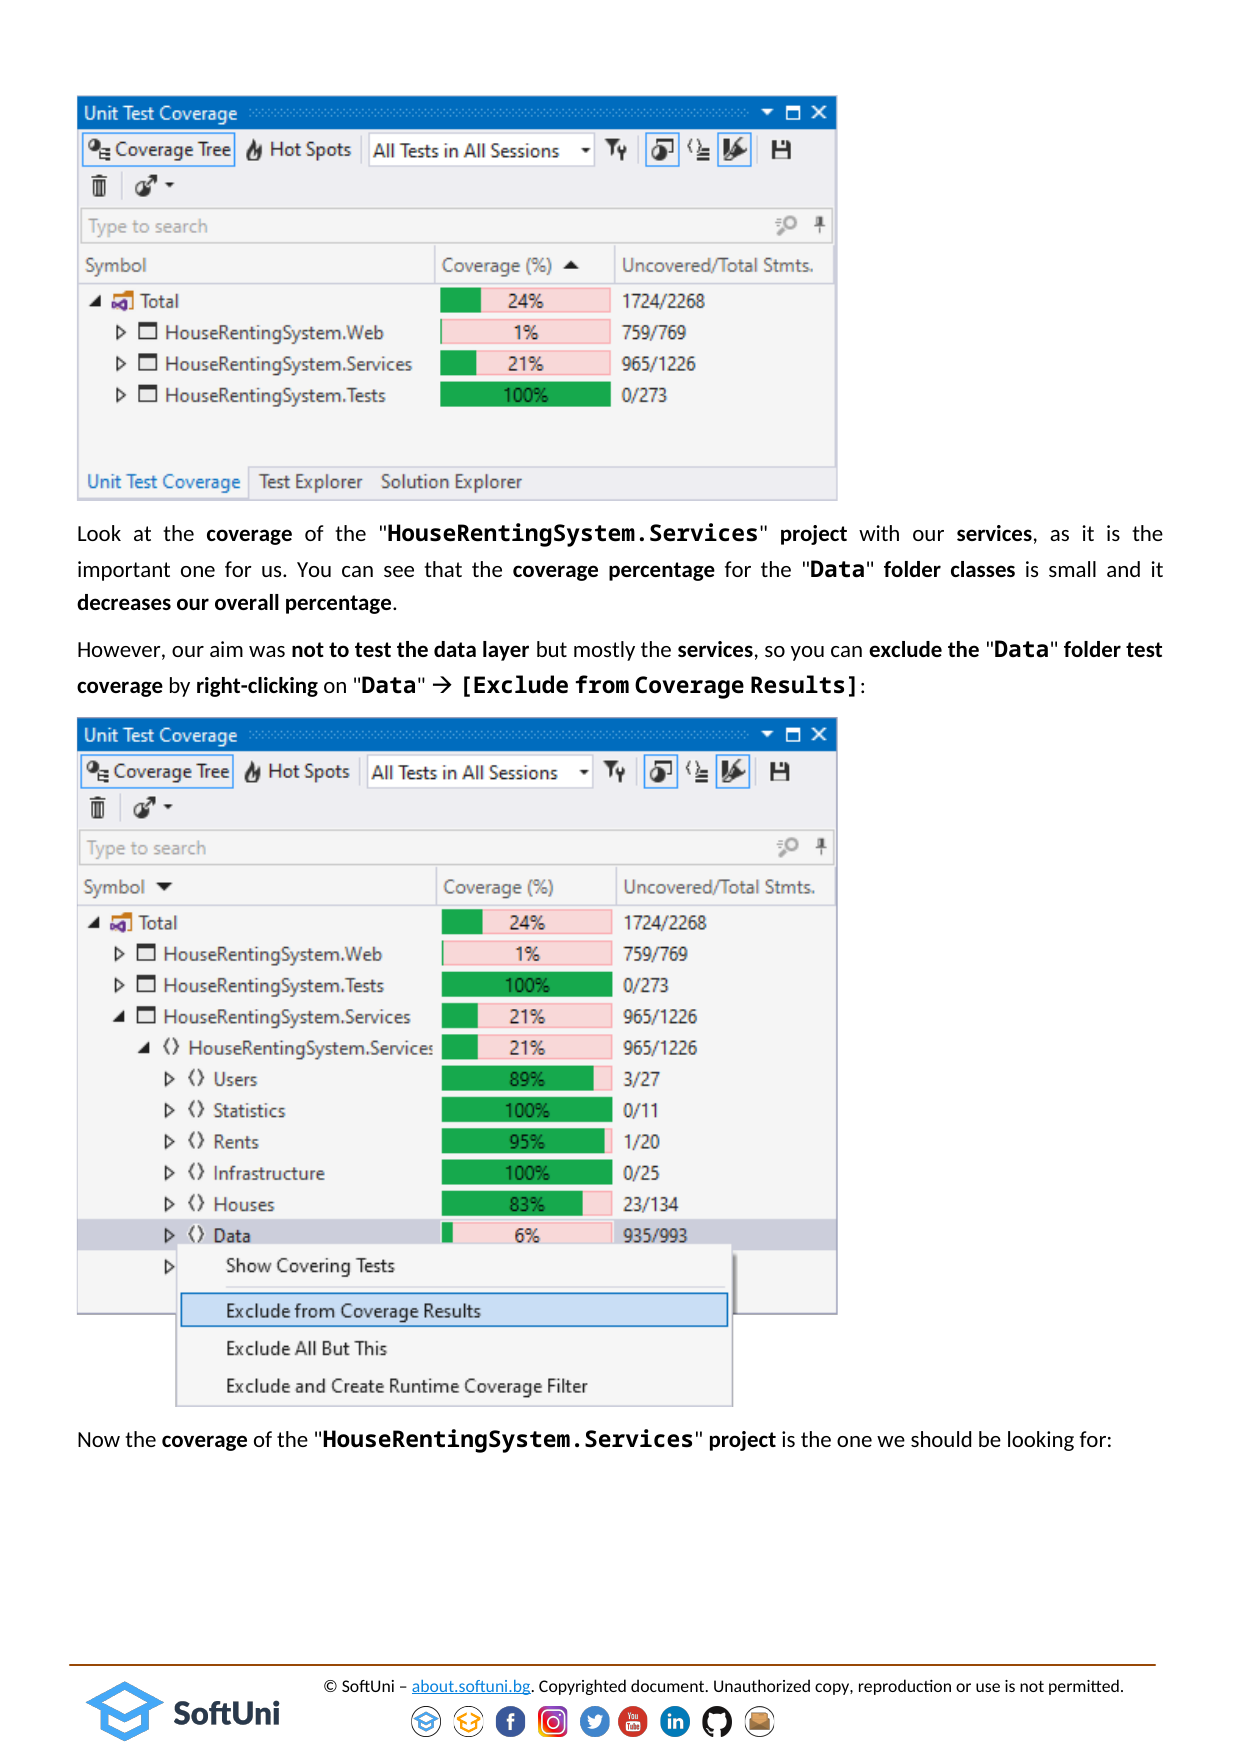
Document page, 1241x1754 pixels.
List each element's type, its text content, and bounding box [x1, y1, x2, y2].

picture [538, 1706, 568, 1737]
picture [76, 717, 838, 1407]
picture [411, 1706, 441, 1737]
picture [674, 1719, 683, 1728]
text Now the coverage of the "HouseRentingSystem.Services" project is the one we should be looking for: [77, 1423, 1163, 1454]
picture [660, 1706, 669, 1715]
text Look at the coverage of the "HouseRentingSystem.Services" project with our services, as it is the important one for us. You can see that the coverage percentage for the "Data" folder classes is small and it decreases our overall percentage. [77, 517, 1163, 616]
picture [702, 1706, 732, 1737]
picture [580, 1706, 610, 1737]
picture [618, 1706, 648, 1737]
picture [76, 95, 838, 501]
picture [453, 1706, 484, 1737]
picture [660, 1728, 669, 1737]
picture [681, 1728, 690, 1737]
picture [79, 1675, 286, 1747]
picture [681, 1706, 690, 1715]
picture [495, 1706, 526, 1737]
text However, our aim was not to test the data layer but mostly the services, so you can exclude the "Data" folder test coverage by right-clicking on "Data" [Exclude from Coverage Results]: [77, 633, 1163, 700]
picture [744, 1706, 775, 1737]
